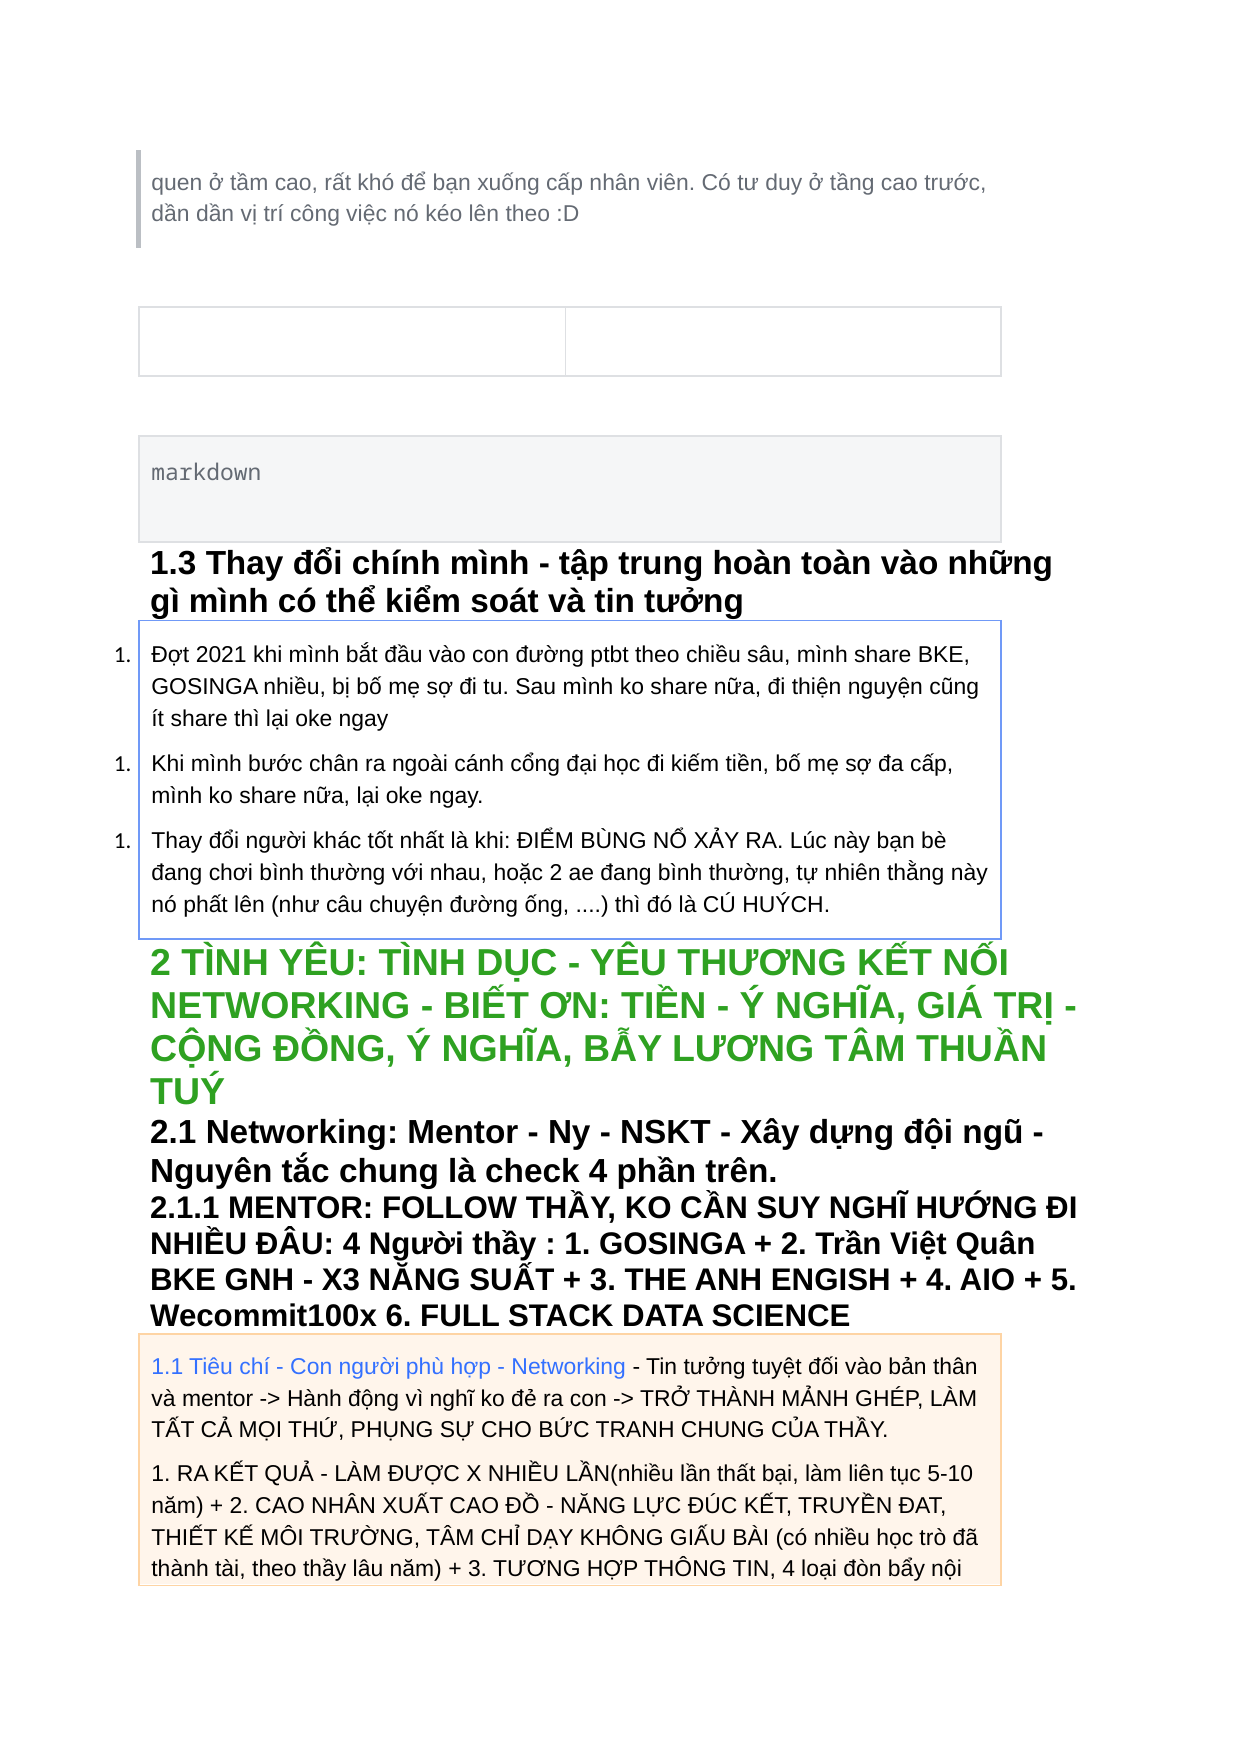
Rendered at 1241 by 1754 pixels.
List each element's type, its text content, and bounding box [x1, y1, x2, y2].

table_header Đợt 2021 khi mình bắt đầu vào con đường ptbt theo chiều sâu, mình share BKE, GOSINGA nhiều, bị bố mẹ sợ đi tu. Sau mình ko share nữa, đi thiện nguyện cũng ít share thì lại oke ngay Khi mình bước chân ra ngoài cánh cổng đại học đi kiếm tiền, bố mẹ sợ đa cấp, mình ko share nữa, lại oke ngay. Thay đổi người khác tốt nhất là khi: ĐIỂM BÙNG NỔ XẢY RA. Lúc này bạn bè đang chơi bình thường với nhau, hoặc 2 ae đang bình thường, tự nhiên thằng này nó phất lên (như câu chuyện đường ống, ....) thì đó là CÚ HUÝCH. [140, 621, 1000, 938]
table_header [140, 1335, 1000, 1584]
table_header [566, 308, 1000, 375]
table_header [140, 308, 565, 375]
table_header markdown [140, 437, 1000, 541]
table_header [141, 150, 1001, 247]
